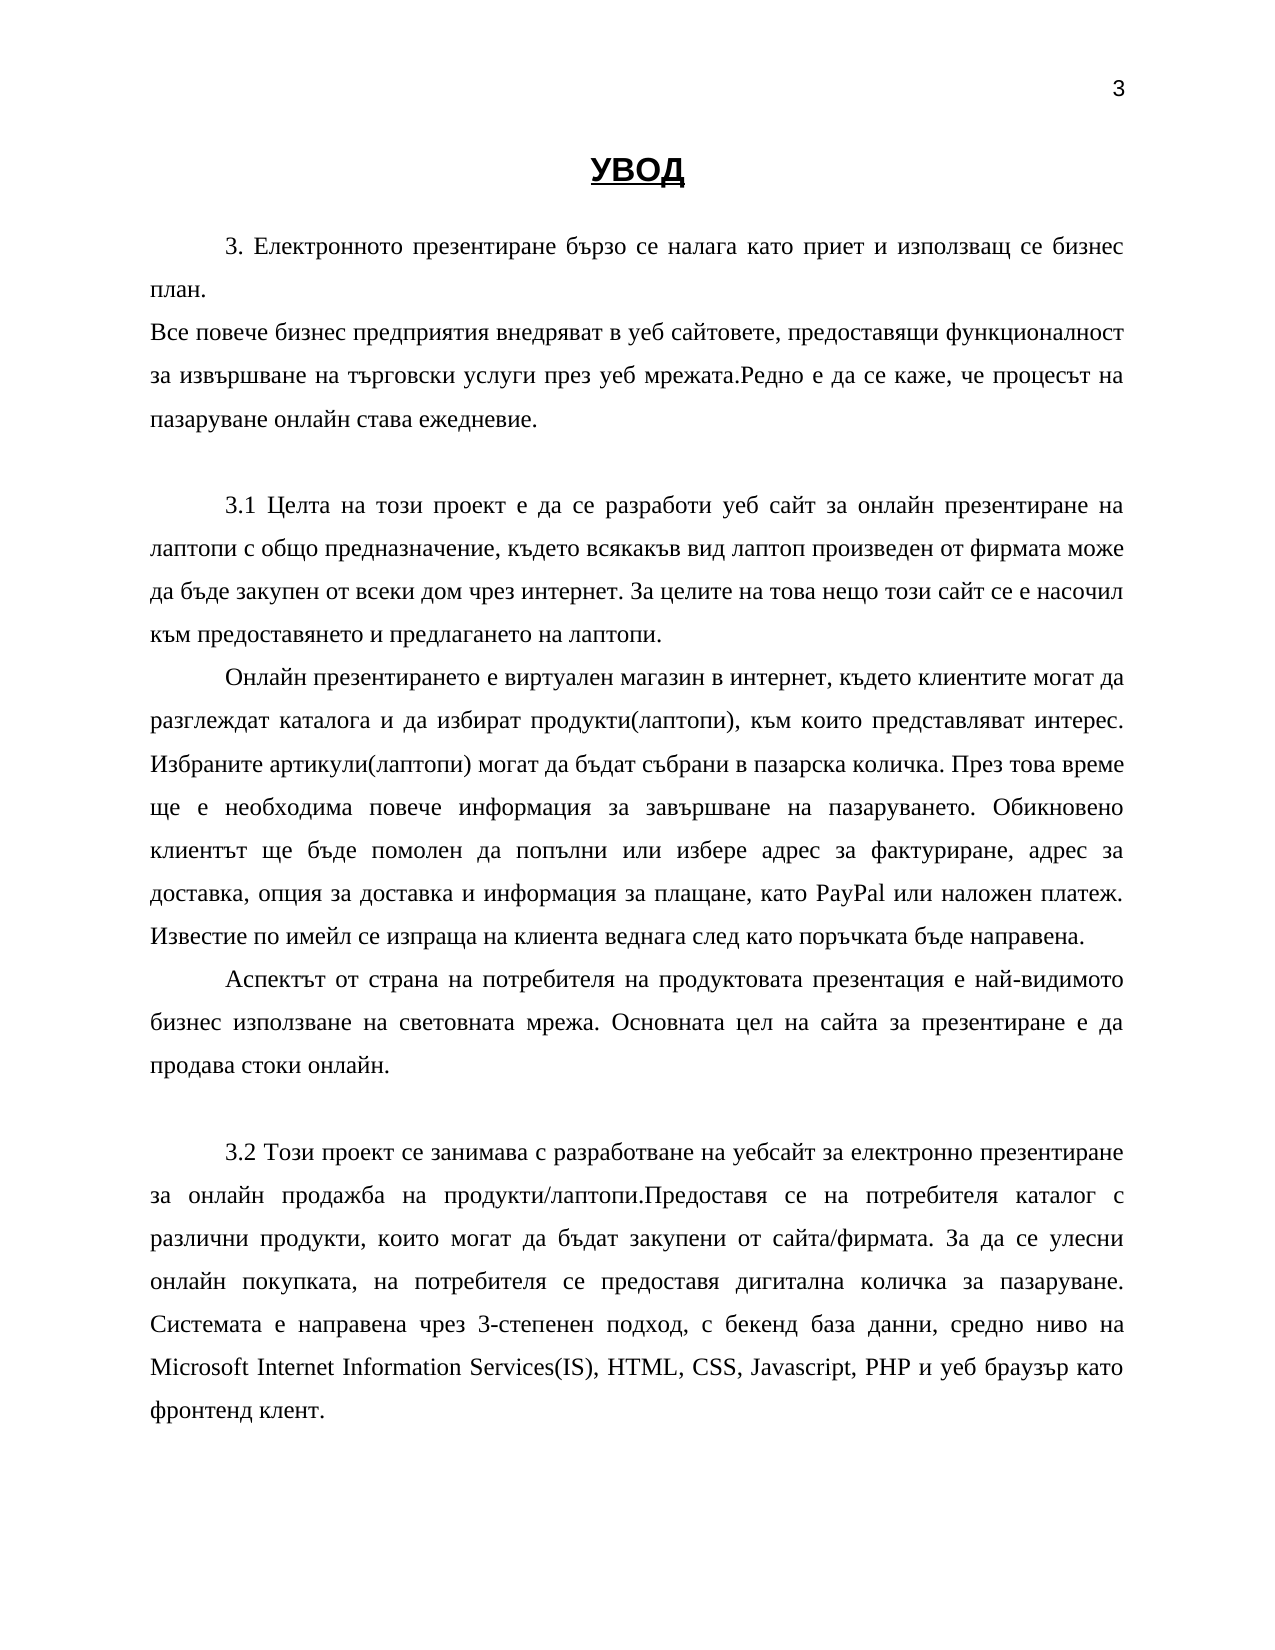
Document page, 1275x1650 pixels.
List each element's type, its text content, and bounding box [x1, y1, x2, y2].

text 3. Електронното презентиране бързо се налага като приет и използващ се бизнес план. [150, 231, 1125, 303]
text 3.2 Този проект се занимава с разработване на уебсайт за електронно презентиране за онлайн продажба на продукти/лаптопи.Предоставя се на потребителя каталог с различни продукти, които могат да бъдат закупени от сайта/фирмата. За да се улесни онлайн покупката, на потребителя се предоставя дигитална количка за пазаруване. Системата е направена чрез 3-степенен подход, с бекенд база данни, средно ниво на Microsoft Internet Information Services(IS), HTML, CSS, Javascript, PHP и уеб браузър като фронтенд клент. [150, 1137, 1125, 1424]
subtitle УВОД [150, 150, 1125, 188]
text Аспектът от страна на потребителя на продуктовата презентация е най-видимото бизнес използване на световната мрежа. Основната цел на сайта за презентиране е да продава стоки онлайн. [150, 964, 1125, 1079]
text Онлайн презентирането е виртуален магазин в интернет, където клиентите могат да разглеждат каталога и да избират продукти(лаптопи), към които представляват интерес. Избраните артикули(лаптопи) могат да бъдат събрани в пазарска количка. През това време ще е необходима повече информация за завършване на пазаруването. Обикновено клиентът ще бъде помолен да попълни или избере адрес за фактуриране, адрес за доставка, опция за доставка и информация за плащане, като PayPal или наложен платеж. Известие по имейл се изпраща на клиента веднага след като поръчката бъде направена. [150, 662, 1125, 950]
text Все повече бизнес предприятия внедряват в уеб сайтовете, предоставящи функционалност за извършване на търговски услуги през уеб мрежата.Редно е да се каже, че процесът на пазаруване онлайн става ежедневие. [150, 317, 1125, 432]
text 3.1 Целта на този проект е да се разработи уеб сайт за онлайн презентиране на лаптопи с общо предназначение, където всякакъв вид лаптоп произведен от фирмата може да бъде закупен от всеки дом чрез интернет. За целите на това нещо този сайт се е насочил към предоставянето и предлагането на лаптопи. [150, 490, 1125, 648]
